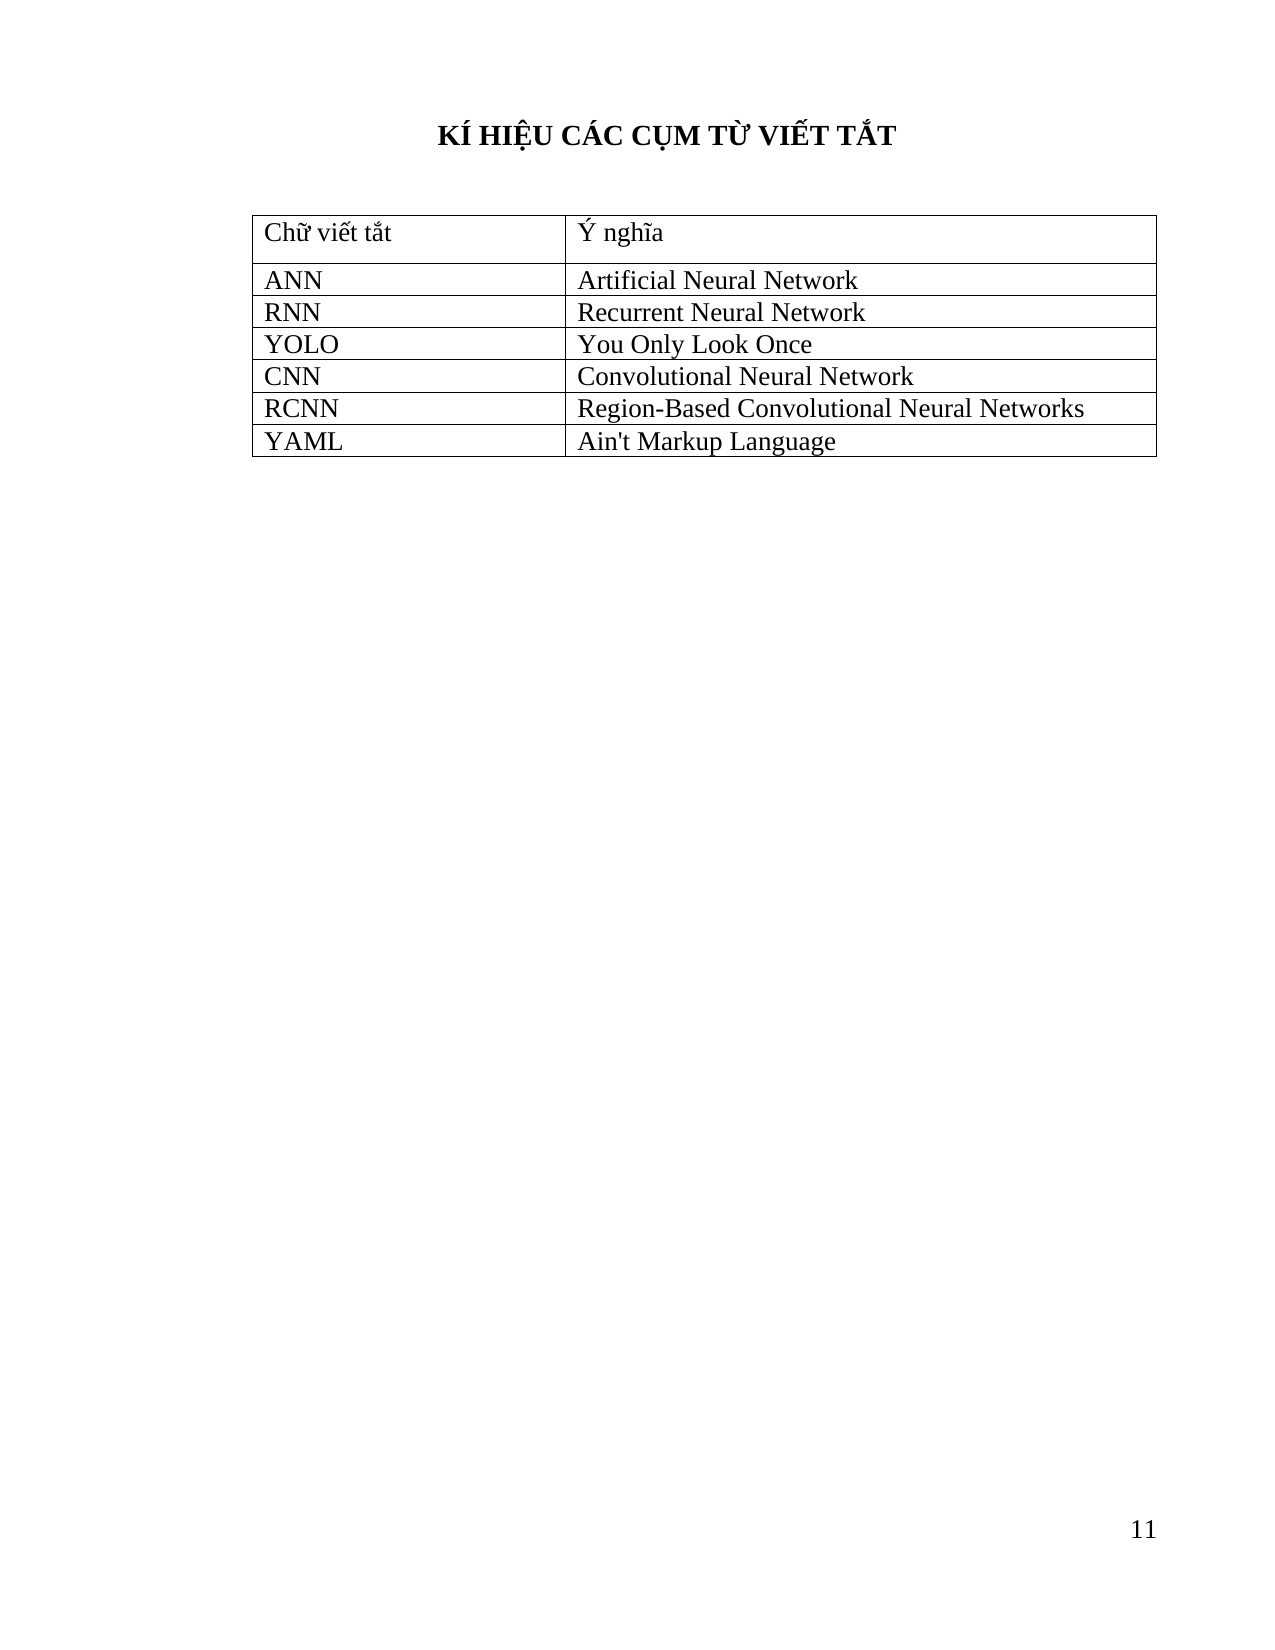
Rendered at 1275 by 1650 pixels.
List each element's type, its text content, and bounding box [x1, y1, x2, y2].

table_cell RNN [253, 296, 565, 327]
table_cell YAML [253, 425, 565, 456]
table_cell CNN [253, 360, 565, 392]
text KÍ HIỆU CÁC CỤM TỪ VIẾT TẮT [177, 118, 1157, 152]
table_cell Region-Based Convolutional Neural Networks [566, 393, 1156, 424]
table_cell Convolutional Neural Network [566, 360, 1156, 392]
table_cell YOLO [253, 328, 565, 359]
table_cell Ain't Markup Language [566, 425, 1156, 456]
table_header Ý nghĩa [566, 216, 1156, 263]
table_header Chữ viết tắt [253, 216, 565, 263]
table_cell Artificial Neural Network [566, 264, 1156, 295]
table_cell ANN [253, 264, 565, 295]
table_cell RCNN [253, 393, 565, 424]
table_cell Recurrent Neural Network [566, 296, 1156, 327]
table_cell You Only Look Once [566, 328, 1156, 359]
